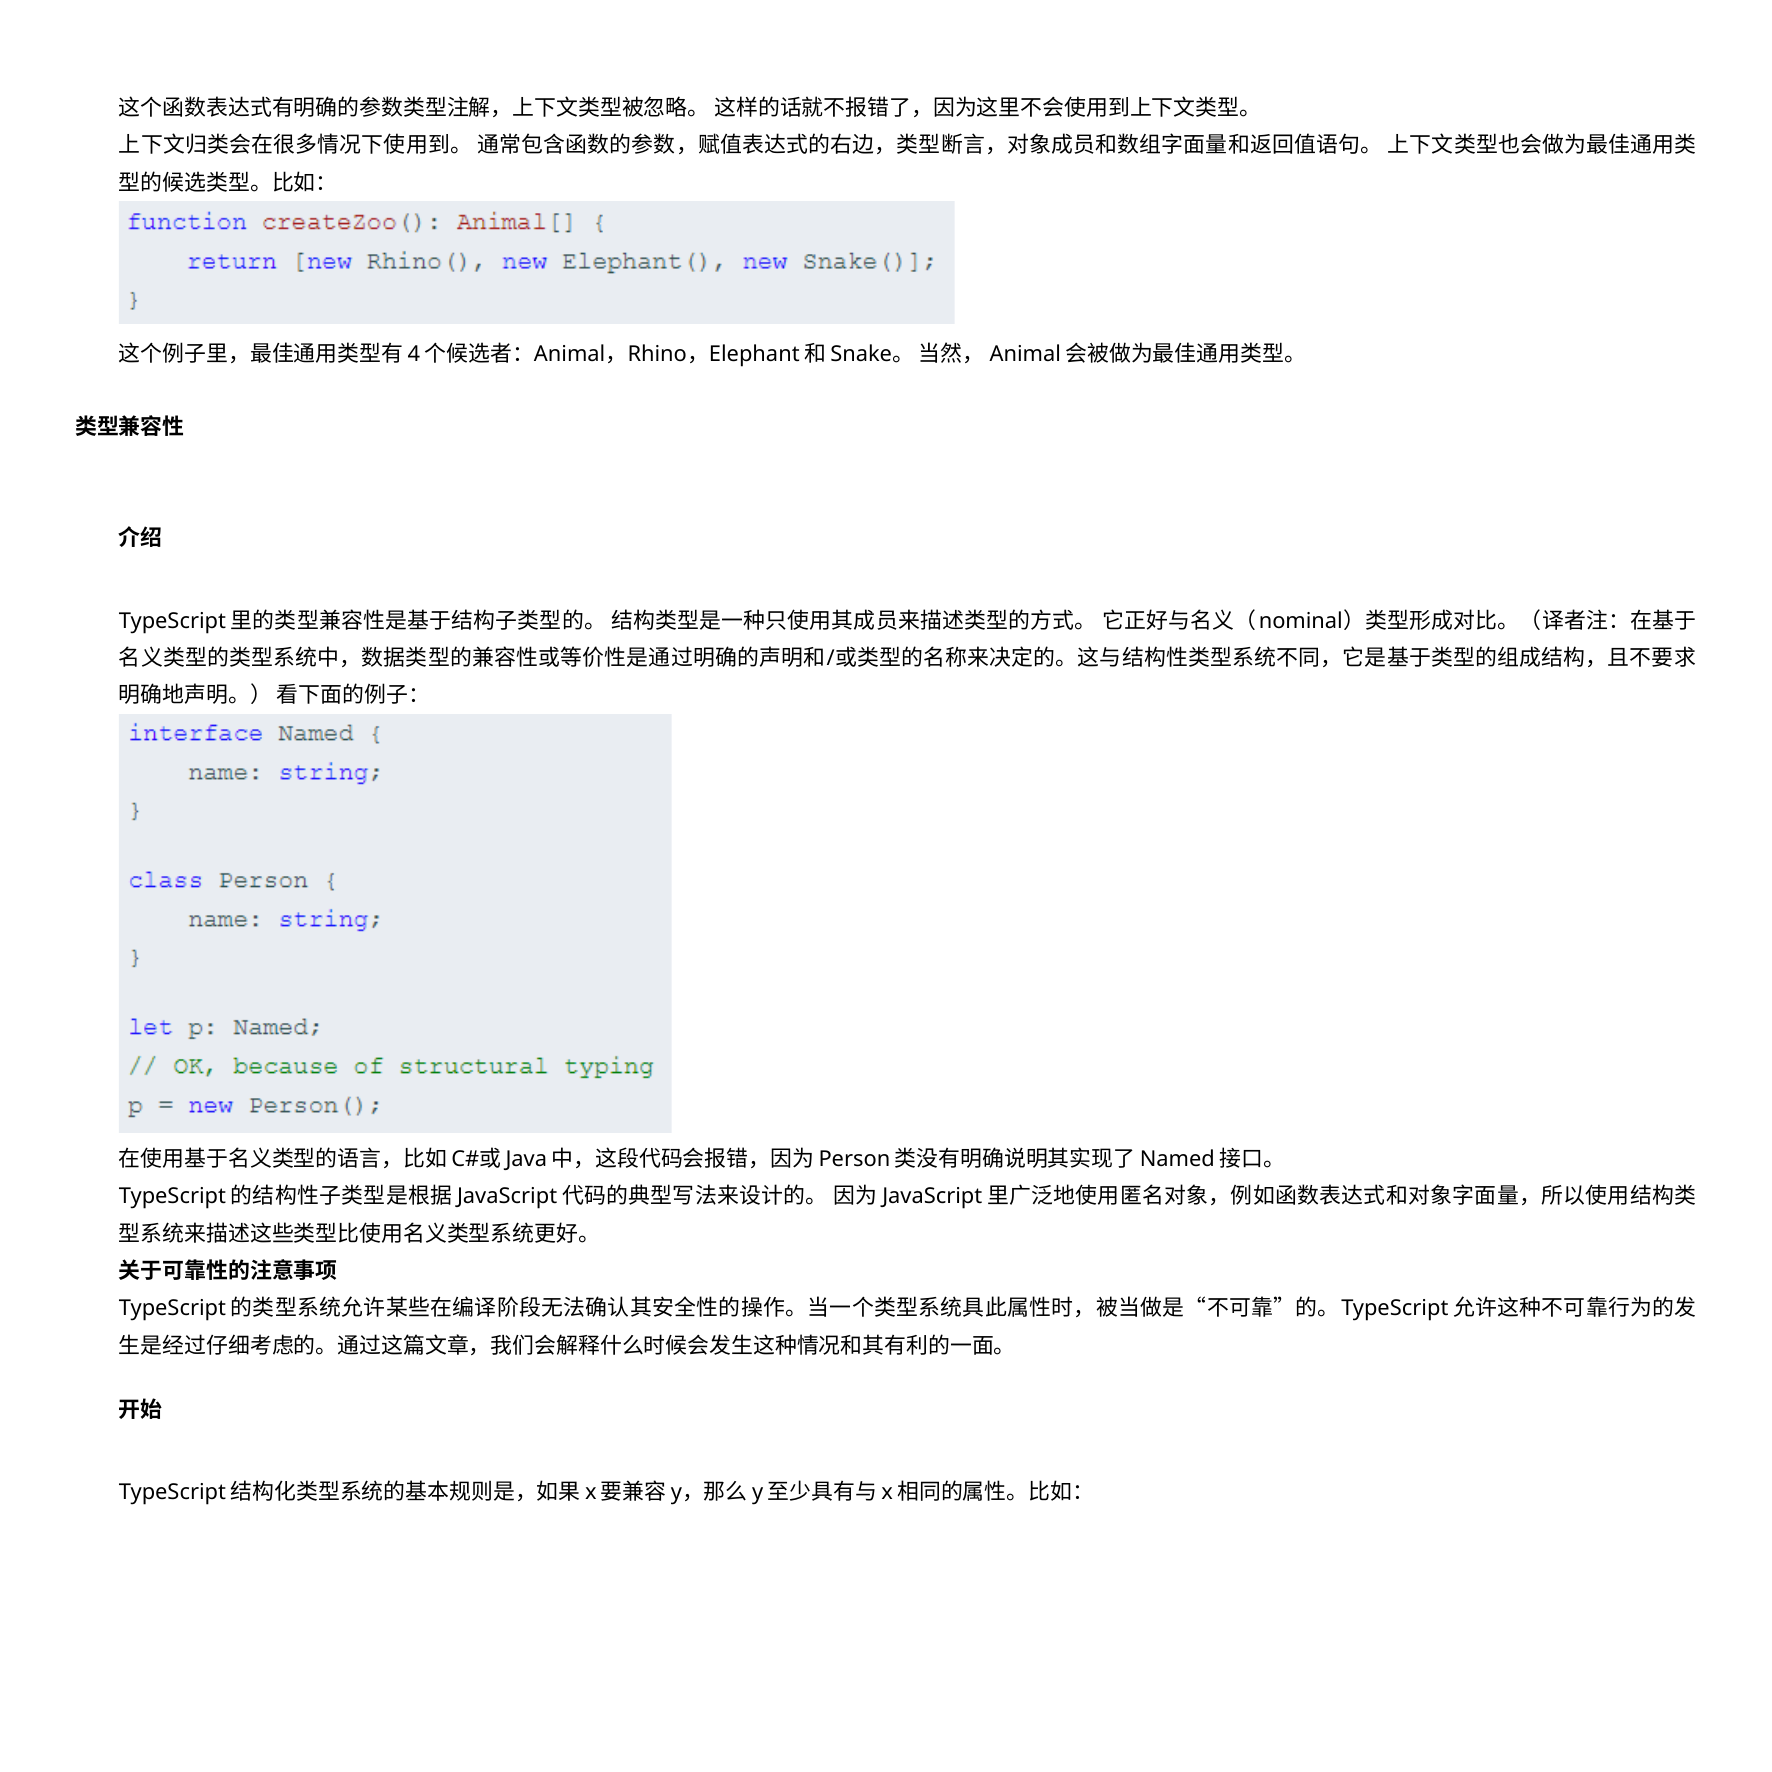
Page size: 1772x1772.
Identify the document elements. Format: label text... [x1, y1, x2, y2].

subtitle 介绍 [75, 520, 1697, 552]
text 在使用基于名义类型的语言，比如C#或Java中，这段代码会报错，因为Person类没有明确说明其实现了Named接口。 [75, 1141, 1697, 1173]
text 这个函数表达式有明确的参数类型注解，上下文类型被忽略。 这样的话就不报错了，因为这里不会使用到上下文类型。 [75, 90, 1697, 122]
text 上下文归类会在很多情况下使用到。 通常包含函数的参数，赋值表达式的右边，类型断言，对象成员和数组字面量和返回值语句。 上下文类型也会做为最佳通用类型的候选类型。比如： [119, 127, 1697, 197]
text TypeScript的结构性子类型是根据JavaScript代码的典型写法来设计的。 因为JavaScript里广泛地使用匿名对象，例如函数表达式和对象字面量，所以使用结构类型系统来描述这些类型比使用名义类型系统更好。 [119, 1178, 1697, 1248]
text TypeScript的类型系统允许某些在编译阶段无法确认其安全性的操作。当一个类型系统具此属性时，被当做是“不可靠”的。TypeScript允许这种不可靠行为的发生是经过仔细考虑的。通过这篇文章，我们会解释什么时候会发生这种情况和其有利的一面。 [119, 1290, 1697, 1360]
picture [118, 714, 672, 1133]
text 关于可靠性的注意事项 [75, 1253, 1697, 1285]
picture [118, 201, 955, 324]
subtitle 开始 [75, 1391, 1697, 1424]
text TypeScript结构化类型系统的基本规则是，如果x要兼容y，那么y至少具有与x相同的属性。比如： [119, 1474, 1697, 1507]
text 这个例子里，最佳通用类型有4个候选者：Animal，Rhino，Elephant和Snake。 当然， Animal会被做为最佳通用类型。 [75, 336, 1697, 368]
text TypeScript里的类型兼容性是基于结构子类型的。 结构类型是一种只使用其成员来描述类型的方式。 它正好与名义（nominal）类型形成对比。（译者注：在基于名义类型的类型系统中，数据类型的兼容性或等价性是通过明确的声明和/或类型的名称来决定的。这与结构性类型系统不同，它是基于类型的组成结构，且不要求明确地声明。） 看下面的例子： [119, 602, 1697, 709]
subtitle 类型兼容性 [75, 408, 1697, 441]
